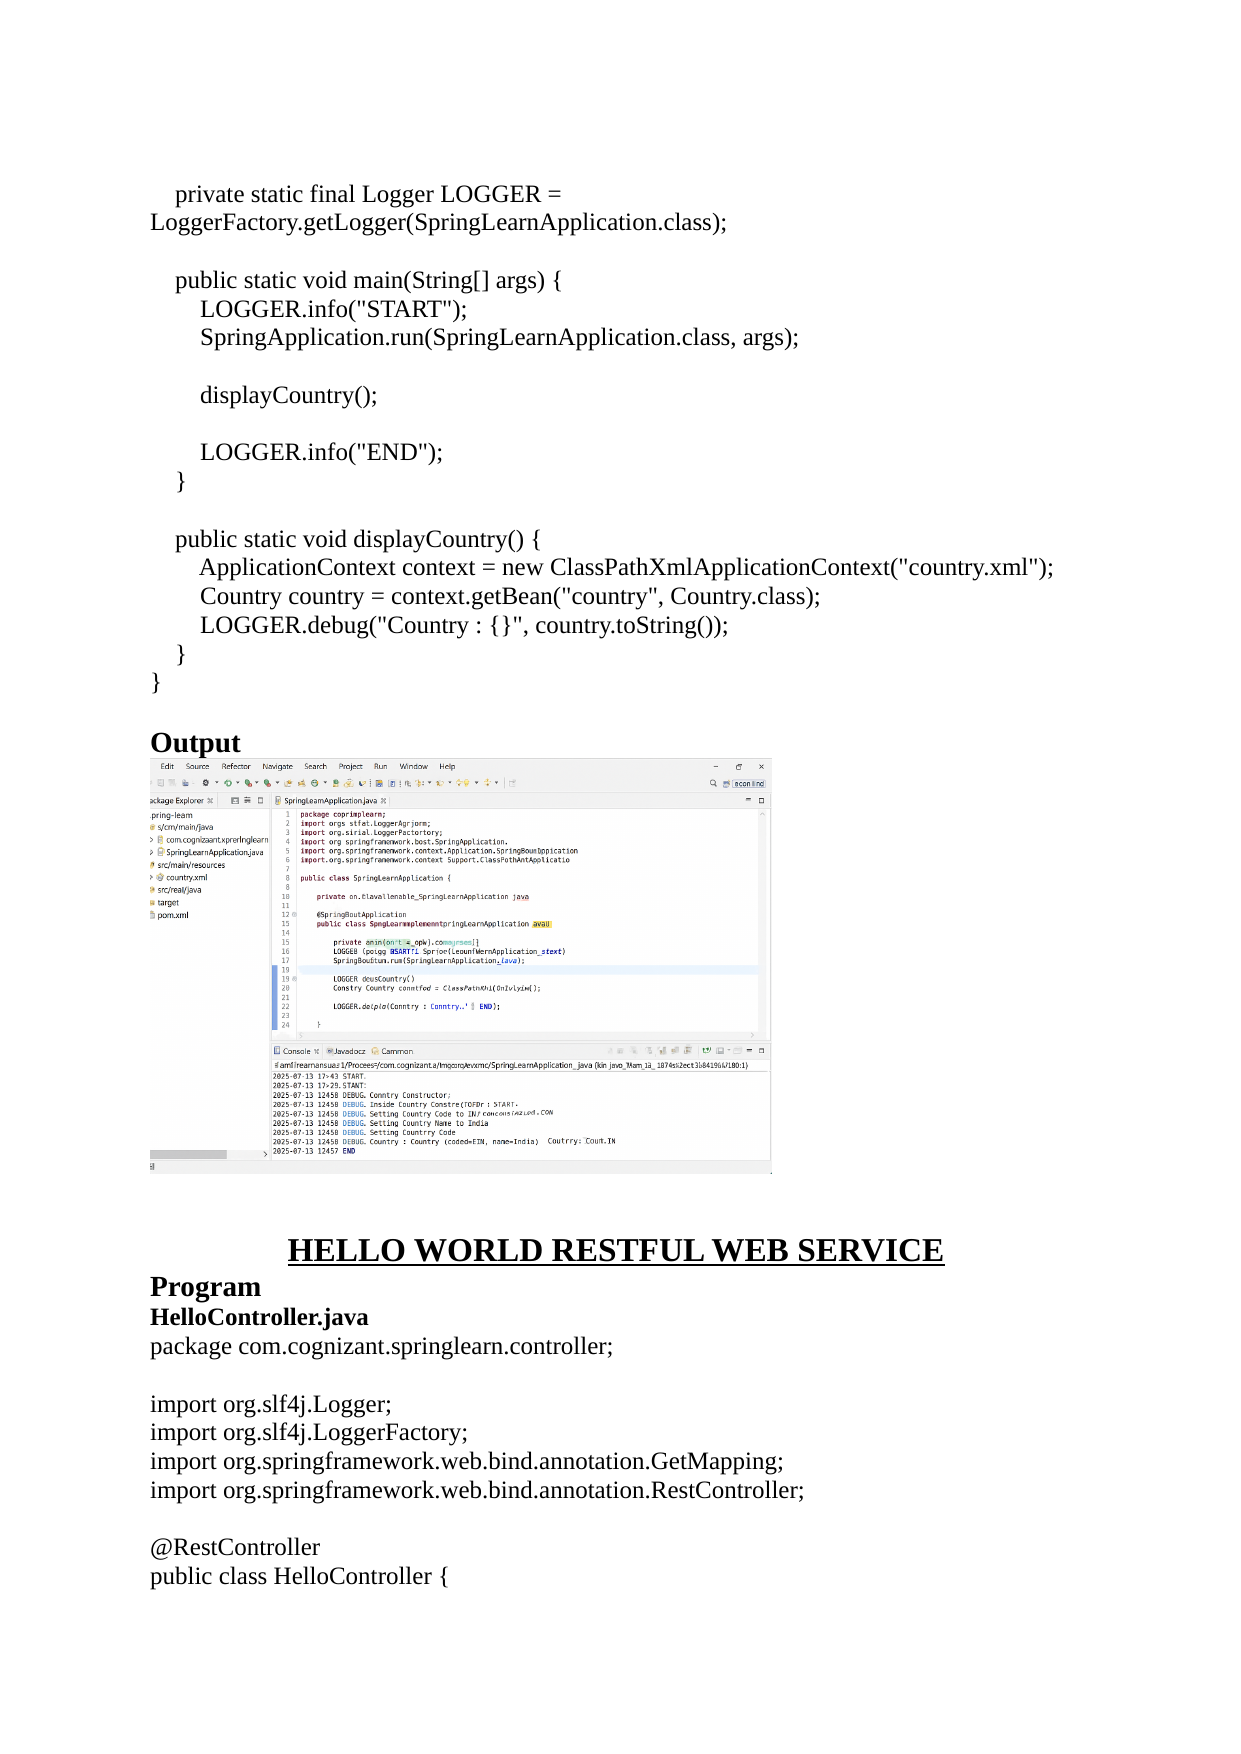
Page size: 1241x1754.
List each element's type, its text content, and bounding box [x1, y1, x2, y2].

text LOGGER.info("END"); [150, 437, 1090, 466]
text public static void displayCountry() { [150, 524, 1090, 552]
text import org.springframework.web.bind.annotation.GetMapping; [150, 1446, 1090, 1475]
text } [150, 466, 1090, 495]
text import org.springframework.web.bind.annotation.RestController; [150, 1475, 1090, 1504]
picture [150, 758, 772, 1174]
text Country country = context.getBean("country", Country.class); [150, 581, 1090, 610]
text HelloController.java [150, 1302, 1090, 1331]
text } [150, 639, 1090, 667]
text import org.slf4j.Logger; [150, 1389, 1090, 1417]
text package com.cognizant.springlearn.controller; [150, 1331, 1090, 1360]
text Output [150, 725, 1090, 758]
text SpringApplication.run(SpringLearnApplication.class, args); [150, 322, 1090, 351]
text LOGGER.info("START"); [150, 294, 1090, 322]
text Program [150, 1269, 1090, 1302]
text LOGGER.debug("Country : {}", country.toString()); [150, 610, 1090, 639]
text } [150, 667, 1090, 696]
text displayCountry(); [150, 380, 1090, 409]
text import org.slf4j.LoggerFactory; [150, 1417, 1090, 1446]
text public static void main(String[] args) { [150, 265, 1090, 294]
text @RestController [150, 1532, 1090, 1561]
text ApplicationContext context = new ClassPathXmlApplicationContext("country.xml"); [150, 552, 1090, 581]
text private static final Logger LOGGER = LoggerFactory.getLogger(SpringLearnApplication.class); [150, 179, 1090, 236]
text HELLO WORLD RESTFUL WEB SERVICE [150, 1231, 1090, 1269]
text public class HelloController { [150, 1561, 1090, 1590]
